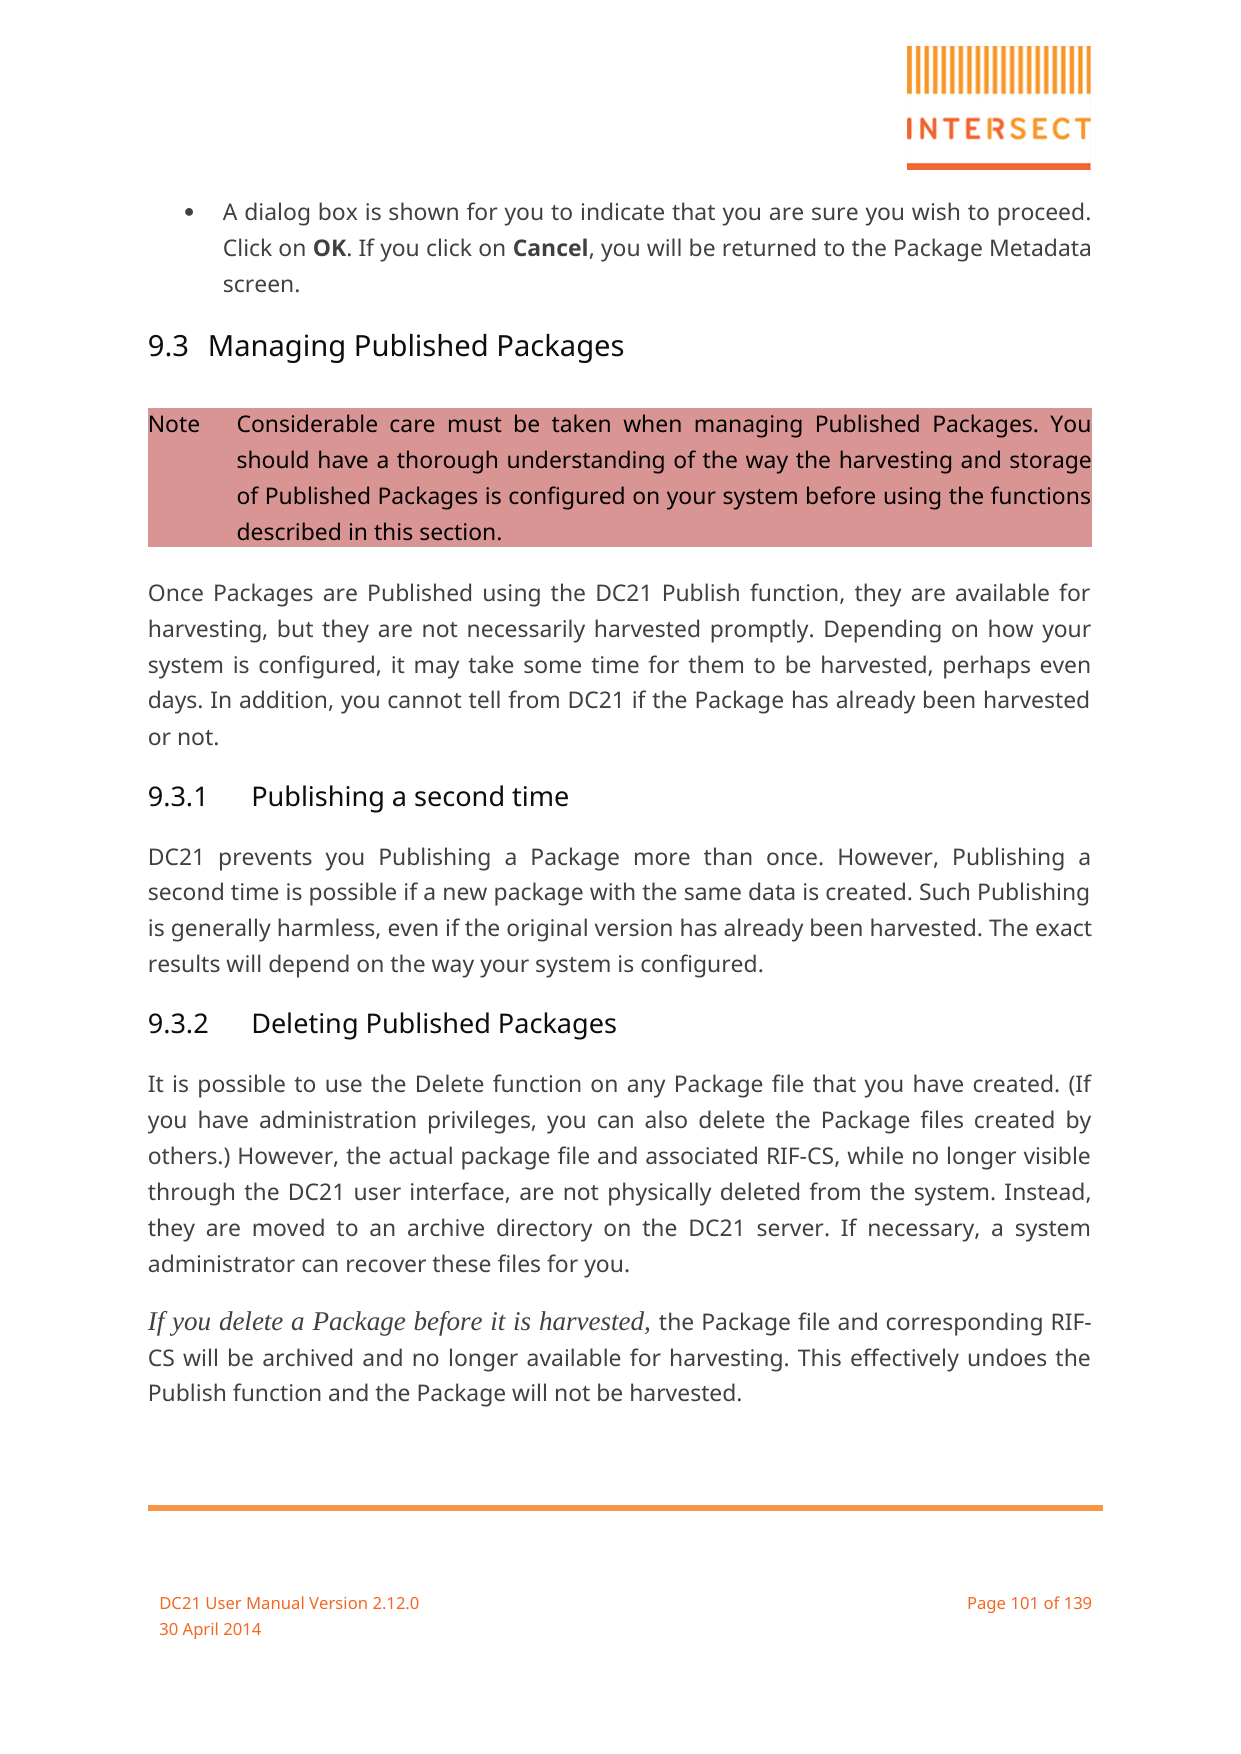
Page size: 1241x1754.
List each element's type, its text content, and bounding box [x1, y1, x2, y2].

text Note Considerable care must be taken when managing Published Packages. You should have a thorough understanding of the way the harvesting and storage of Published Packages is configured on your system before using the functions described in this section. [148, 408, 1092, 547]
subtitle Deleting Published Packages [148, 1005, 1092, 1042]
subtitle Managing Published Packages [148, 325, 1092, 364]
text If you delete a Package before it is harvested, the Package file and corresponding RIF-CS will be archived and no longer available for harvesting. This effectively undoes the Publish function and the Package will not be harvested. [148, 1305, 1092, 1409]
text DC21 prevents you Publishing a Package more than once. However, Publishing a second time is possible if a new package with the same data is created. Such Publishing is generally harmless, even if the original version has already been harvested. The exact results will depend on the way your system is configured. [148, 840, 1092, 979]
picture [905, 44, 1093, 172]
text It is possible to use the Delete function on any Package file that you have created. (If you have administration privileges, you can also delete the Package files created by others.) However, the actual package file and associated RIF-CS, while no longer visible through the DC21 user interface, are not physically deleted from the system. Instead, they are moved to an archive directory on the DC21 server. If necessary, a system administrator can recover these files for you. [148, 1068, 1092, 1279]
text Once Packages are Published using the DC21 Publish function, they are available for harvesting, but they are not necessarily harvested promptly. Depending on how your system is configured, it may take some time for them to be harvested, perhaps even days. In addition, you cannot tell from DC21 if the Package has already been harvested or not. [148, 577, 1092, 752]
subtitle Publishing a second time [148, 777, 1092, 814]
list A dialog box is shown for you to indicate that you are sure you wish to proceed. Click on OK. If you click on Cancel, you will be returned to the Package Metadata screen. [185, 196, 1092, 299]
